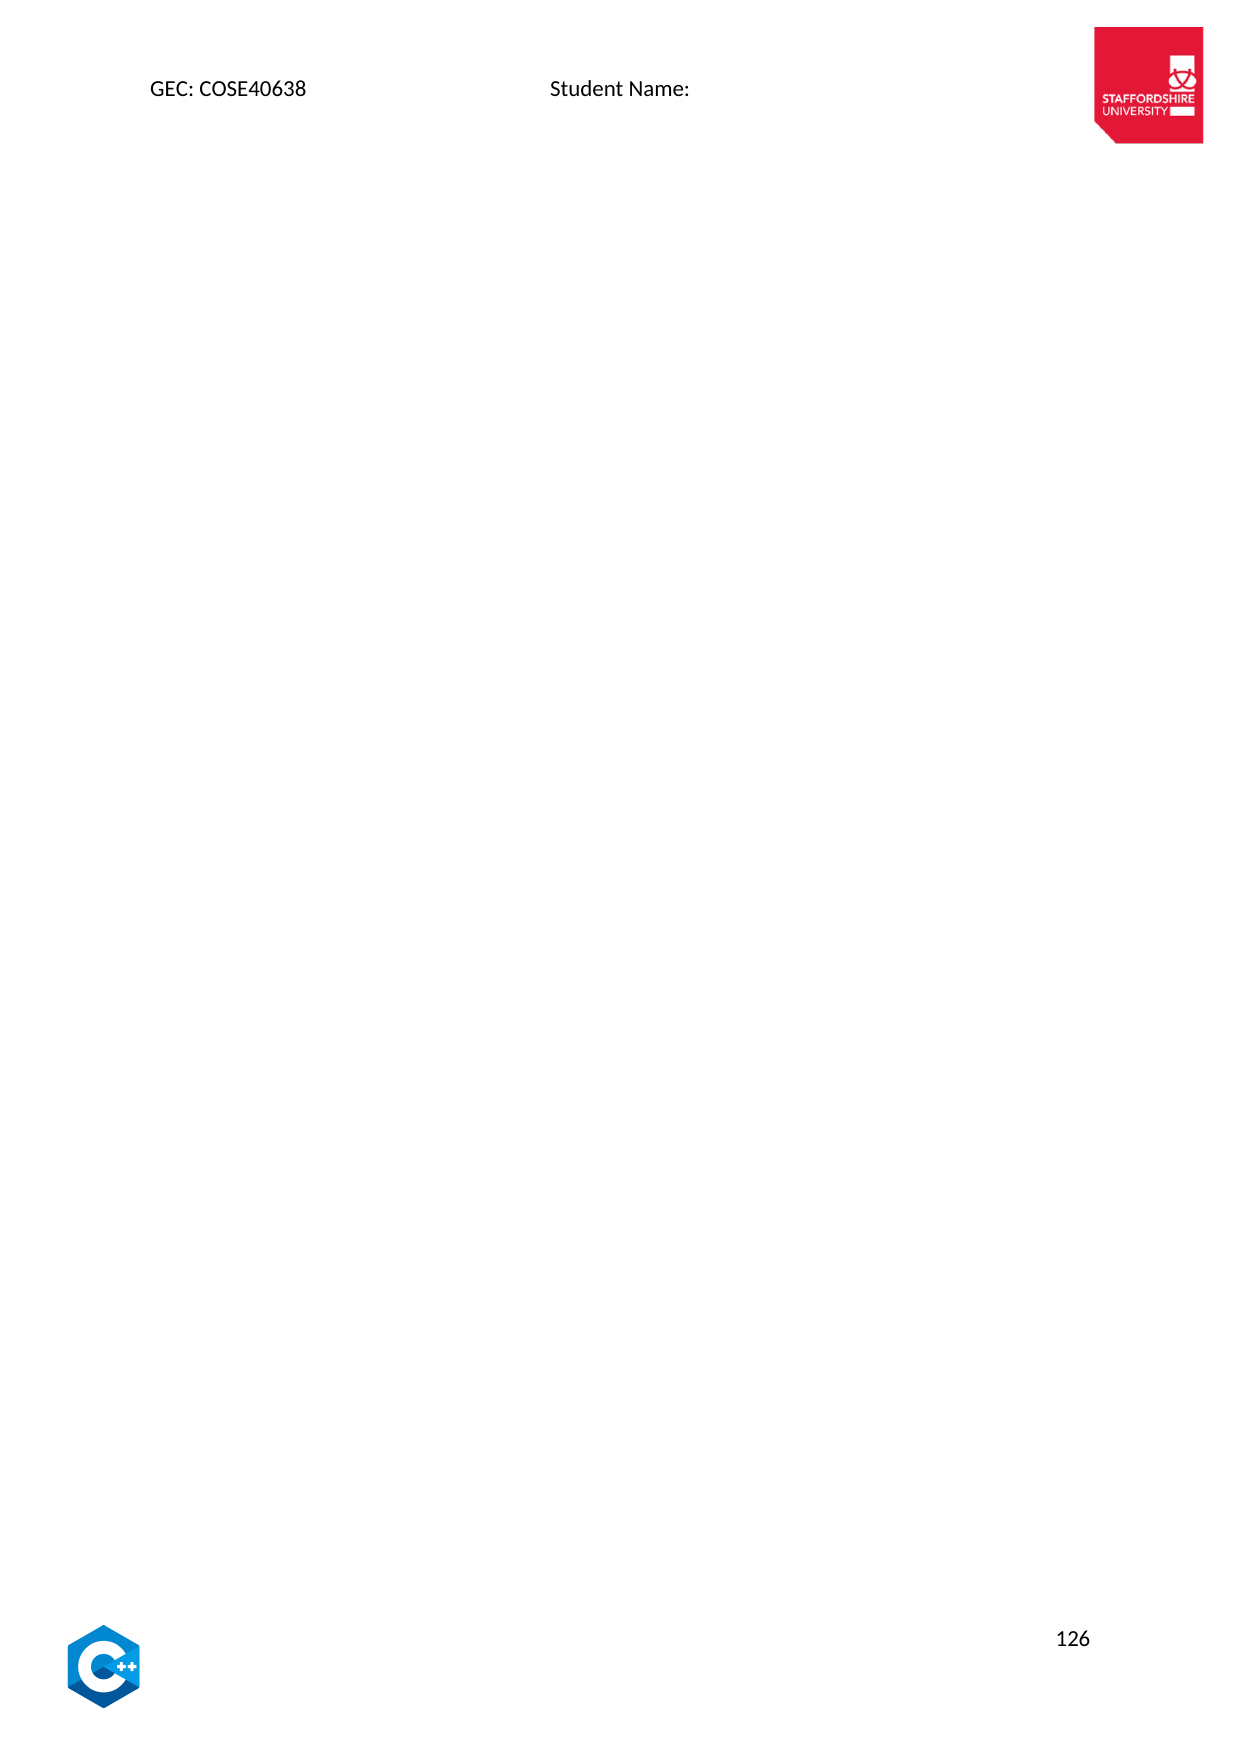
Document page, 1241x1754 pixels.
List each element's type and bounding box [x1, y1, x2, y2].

picture [53, 1625, 150, 1708]
picture [1088, 27, 1209, 148]
